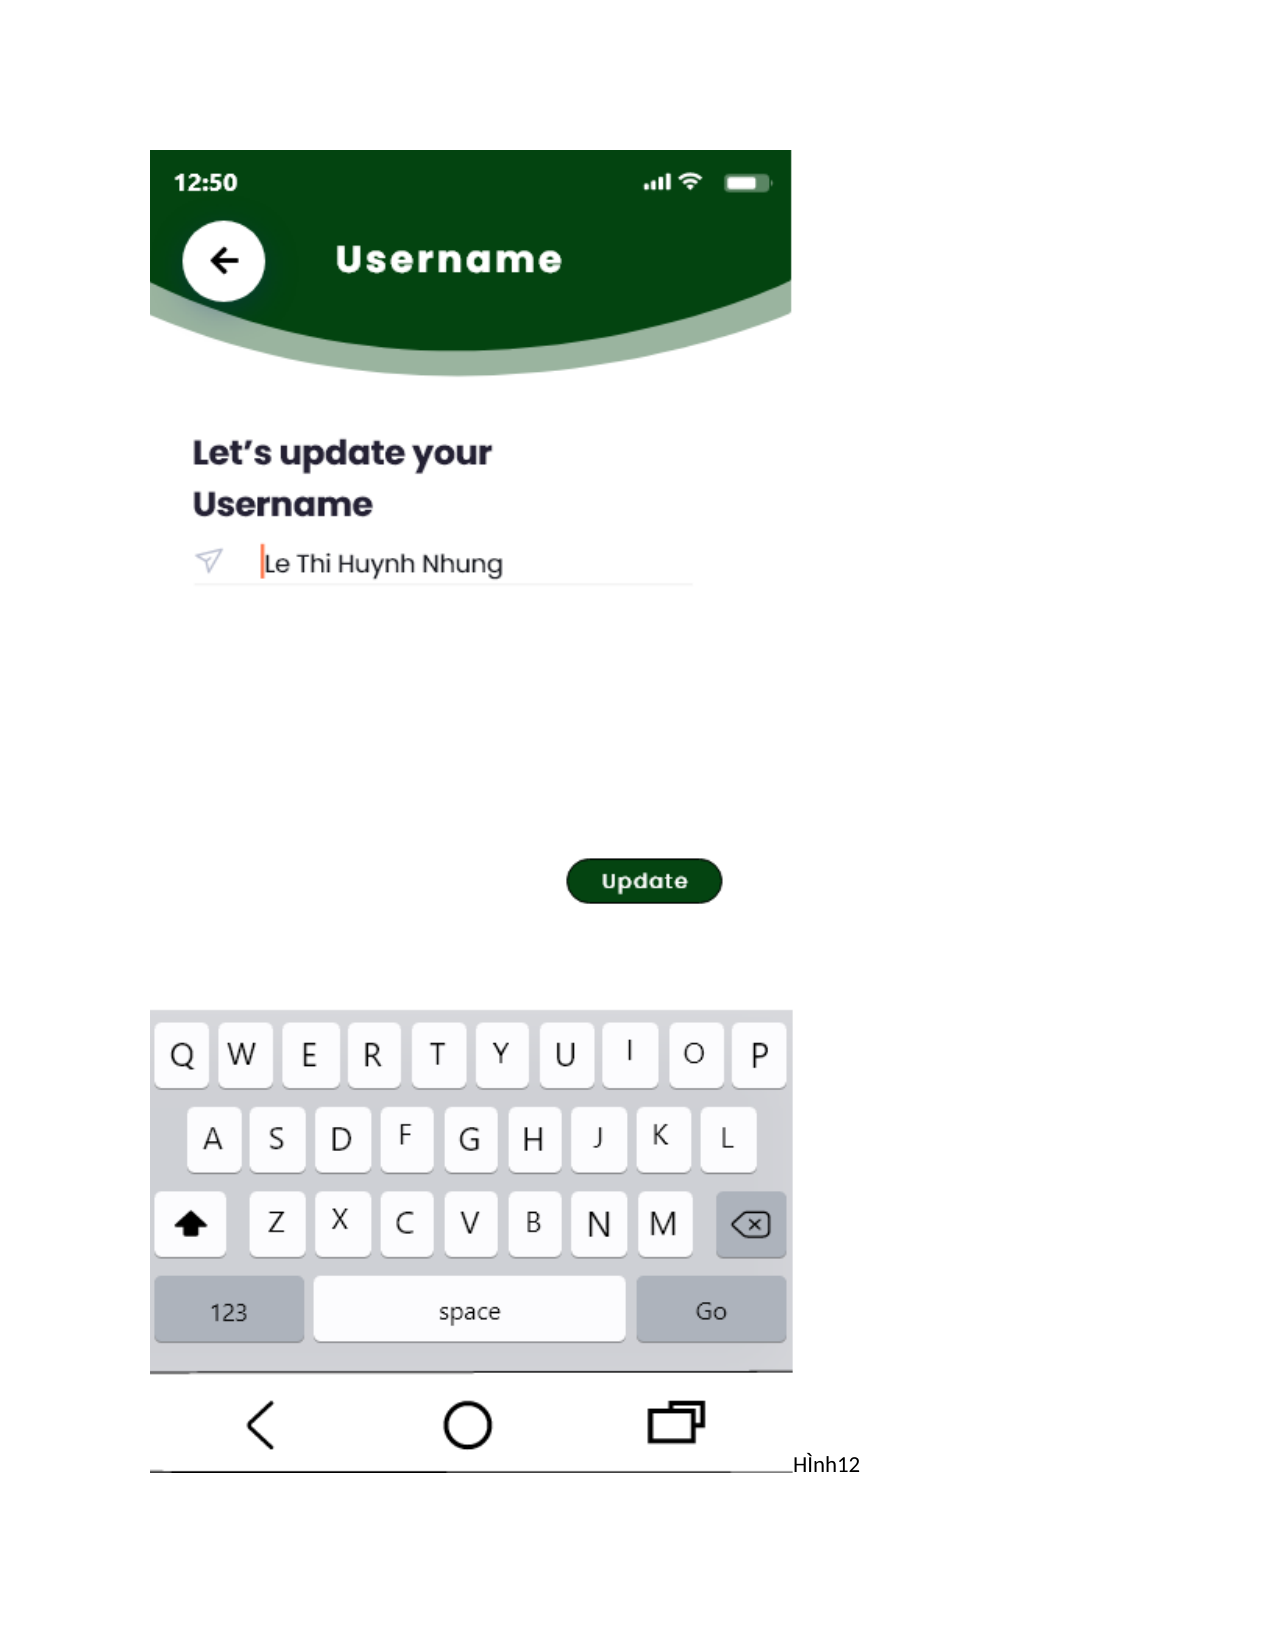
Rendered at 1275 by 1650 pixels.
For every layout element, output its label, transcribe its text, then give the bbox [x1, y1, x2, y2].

picture [150, 150, 793, 1473]
